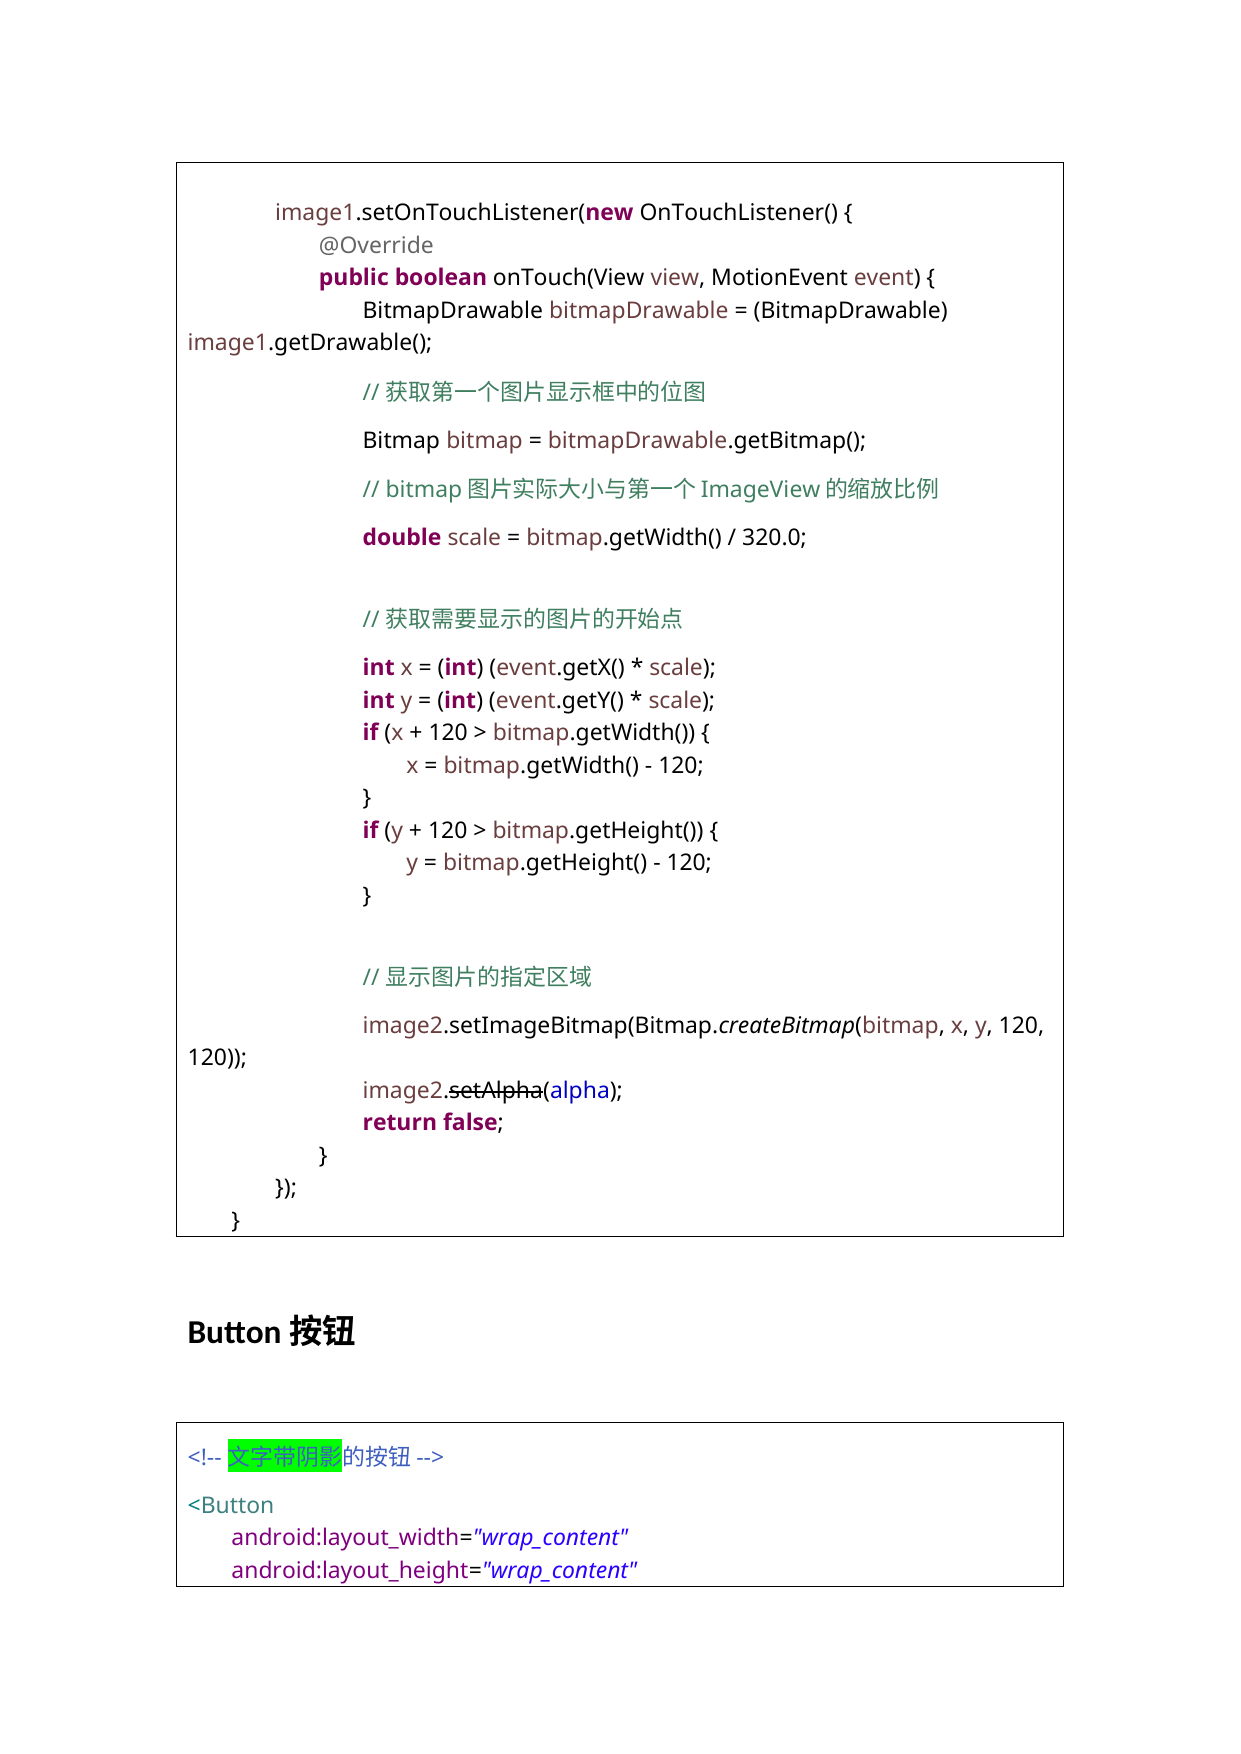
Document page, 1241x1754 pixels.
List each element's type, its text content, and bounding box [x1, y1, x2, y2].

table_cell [177, 163, 1063, 1236]
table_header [177, 1423, 1063, 1586]
subtitle Button 按钮 [187, 1296, 1053, 1361]
